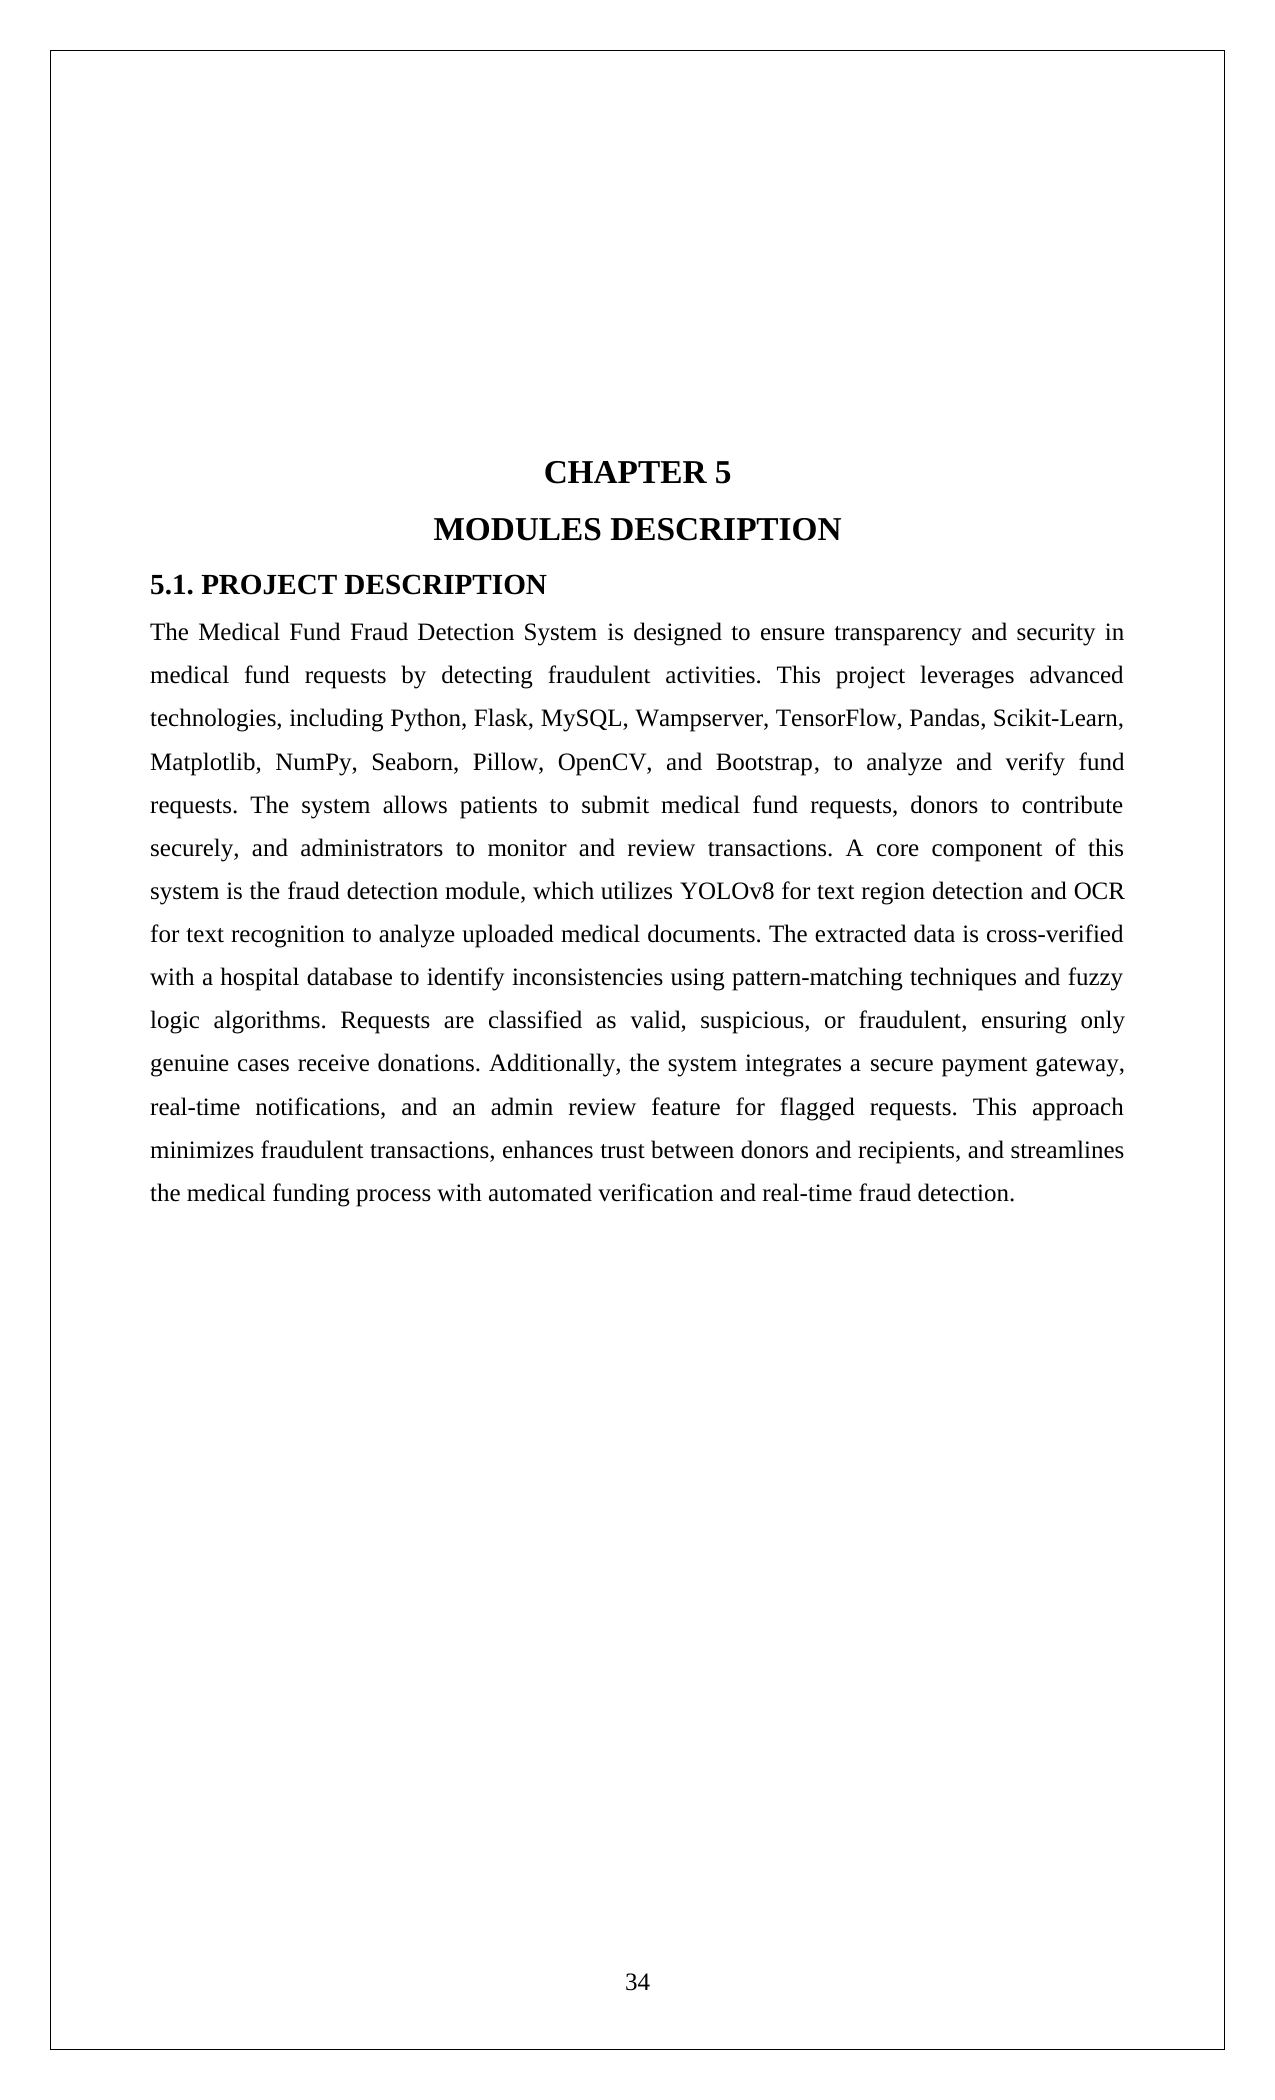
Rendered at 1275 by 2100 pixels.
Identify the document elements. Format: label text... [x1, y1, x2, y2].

text 5.1. PROJECT DESCRIPTION [150, 567, 1125, 600]
text MODULES DESCRIPTION [150, 509, 1125, 548]
text CHAPTER 5 [150, 452, 1125, 490]
text The Medical Fund Fraud Detection System is designed to ensure transparency and security in medical fund requests by detecting fraudulent activities. This project leverages advanced technologies, including Python, Flask, MySQL, Wampserver, TensorFlow, Pandas, Scikit-Learn, Matplotlib, NumPy, Seaborn, Pillow, OpenCV, and Bootstrap, to analyze and verify fund requests. The system allows patients to submit medical fund requests, donors to contribute securely, and administrators to monitor and review transactions. A core component of this system is the fraud detection module, which utilizes YOLOv8 for text region detection and OCR for text recognition to analyze uploaded medical documents. The extracted data is cross-verified with a hospital database to identify inconsistencies using pattern-matching techniques and fuzzy logic algorithms. Requests are classified as valid, suspicious, or fraudulent, ensuring only genuine cases receive donations. Additionally, the system integrates a secure payment gateway, real-time notifications, and an admin review feature for flagged requests. This approach minimizes fraudulent transactions, enhances trust between donors and recipients, and streamlines the medical funding process with automated verification and real-time fraud detection. [150, 617, 1125, 1207]
